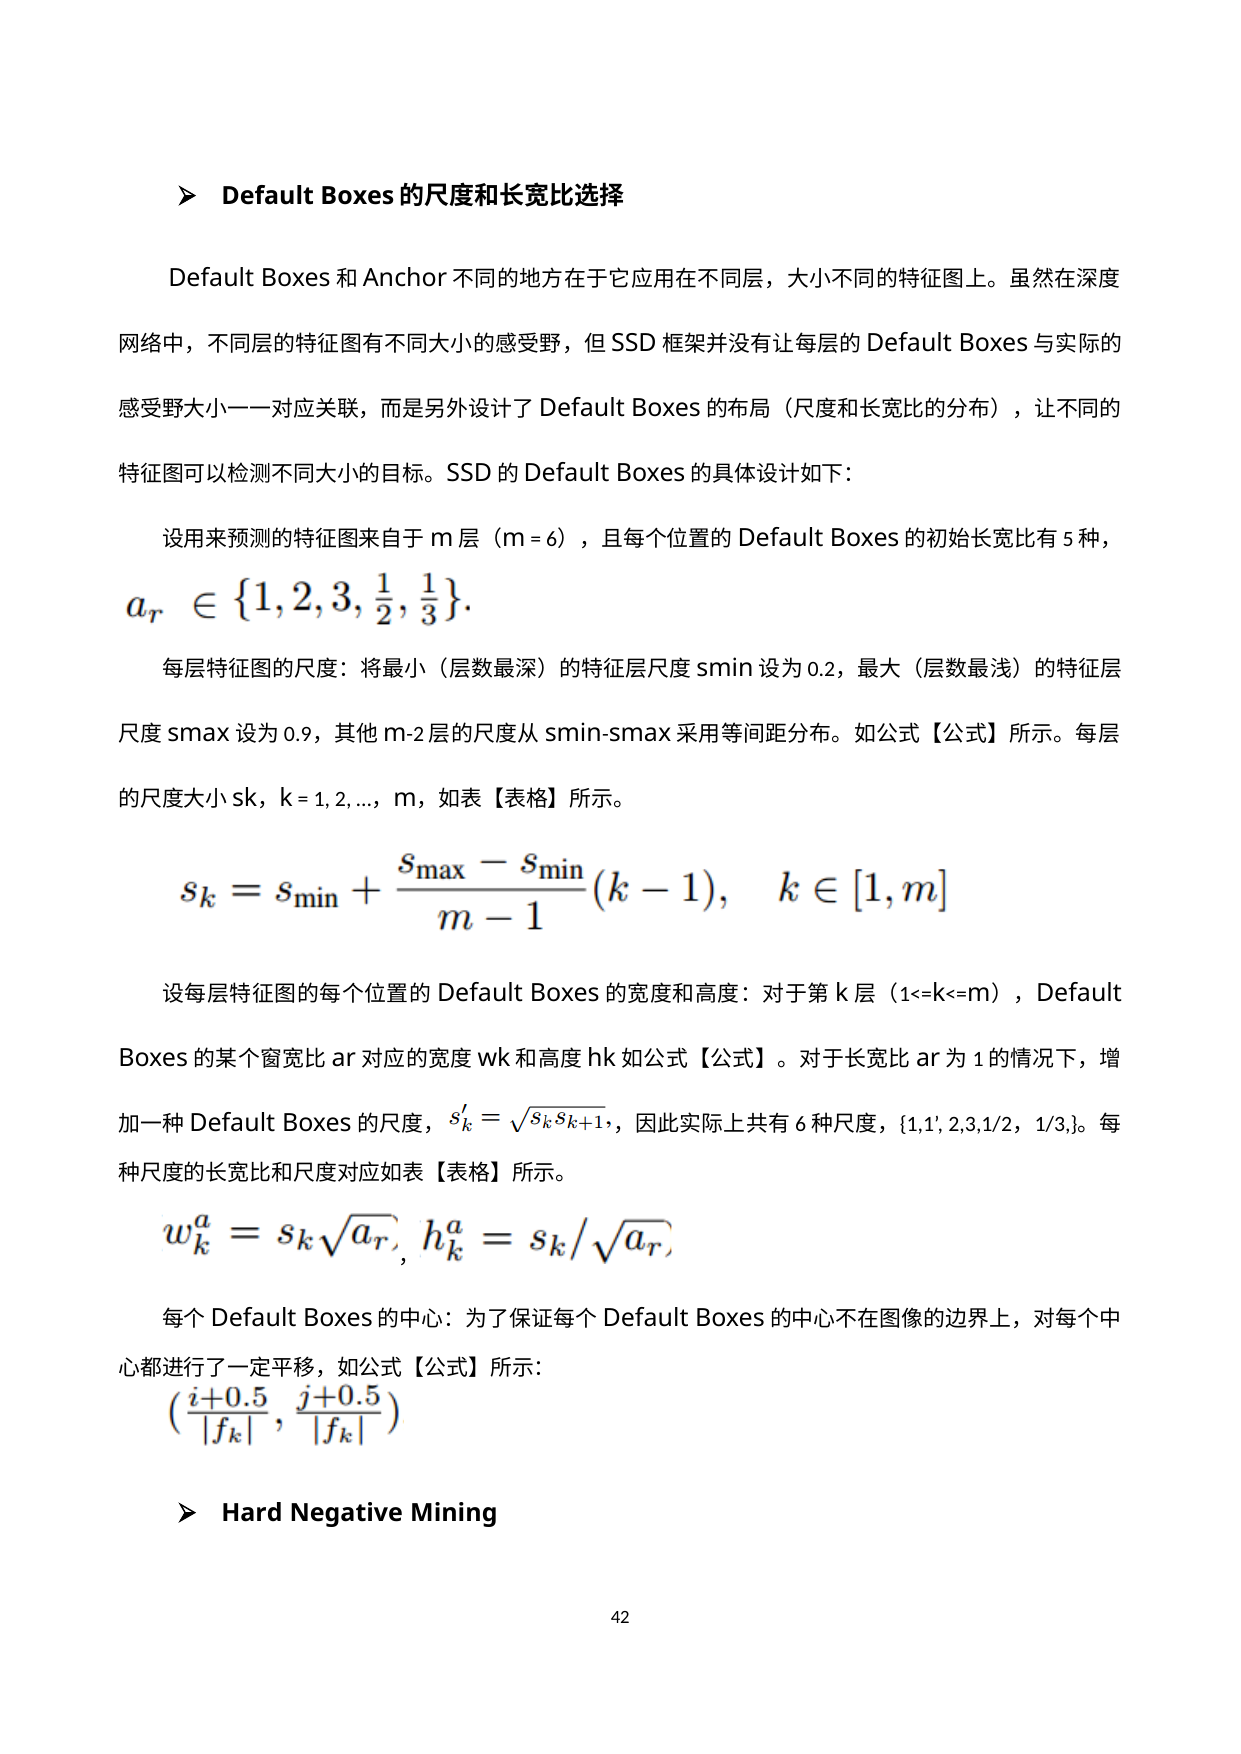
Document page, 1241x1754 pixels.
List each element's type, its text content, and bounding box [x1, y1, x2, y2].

picture [419, 1209, 672, 1264]
list Default Boxes的尺度和长宽比选择 [177, 161, 1122, 226]
list Default Boxes和Anchor不同的地方在于它应用在不同层，大小不同的特征图上。虽然在深度网络中，不同层的特征图有不同大小的感受野，但SSD框架并没有让每层的Default Boxes与实际的感受野大小一一对应关联，而是另外设计了Default Boxes的布局（尺度和长宽比的分布），让不同的特征图可以检测不同大小的目标。SSD的Default Boxes的具体设计如下： [118, 244, 1122, 504]
picture [161, 1381, 404, 1449]
picture [161, 1201, 398, 1264]
picture [161, 838, 978, 950]
list 设用来预测的特征图来自于m层（m = 6），且每个位置的Default Boxes的初始长宽比有5种， [118, 504, 1122, 634]
picture [445, 1104, 613, 1132]
list 每层特征图的尺度：将最小（层数最深）的特征层尺度smin设为0.2，最大（层数最浅）的特征层尺度smax设为0.9，其他m-2层的尺度从smin-smax采用等间距分布。如公式【公式】所示。每层的尺度大小sk，k = 1, 2, …，m，如表【表格】所示。 [118, 634, 1122, 829]
list 每个Default Boxes的中心：为了保证每个Default Boxes的中心不在图像的边界上，对每个中心都进行了一定平移，如公式【公式】所示： [118, 1284, 1122, 1382]
list 设每层特征图的每个位置的Default Boxes的宽度和高度：对于第k层（1<=k<=m），Default Boxes的某个窗宽比ar对应的宽度wk和高度hk如公式【公式】。对于长宽比ar为1的情况下，增加一种Default Boxes的尺度，，因此实际上共有6种尺度，{1,1’, 2,3,1/2，1/3,}。每种尺度的长宽比和尺度对应如表【表格】所示。 [118, 959, 1122, 1187]
list Hard Negative Mining [177, 1479, 1122, 1544]
picture [118, 572, 470, 631]
